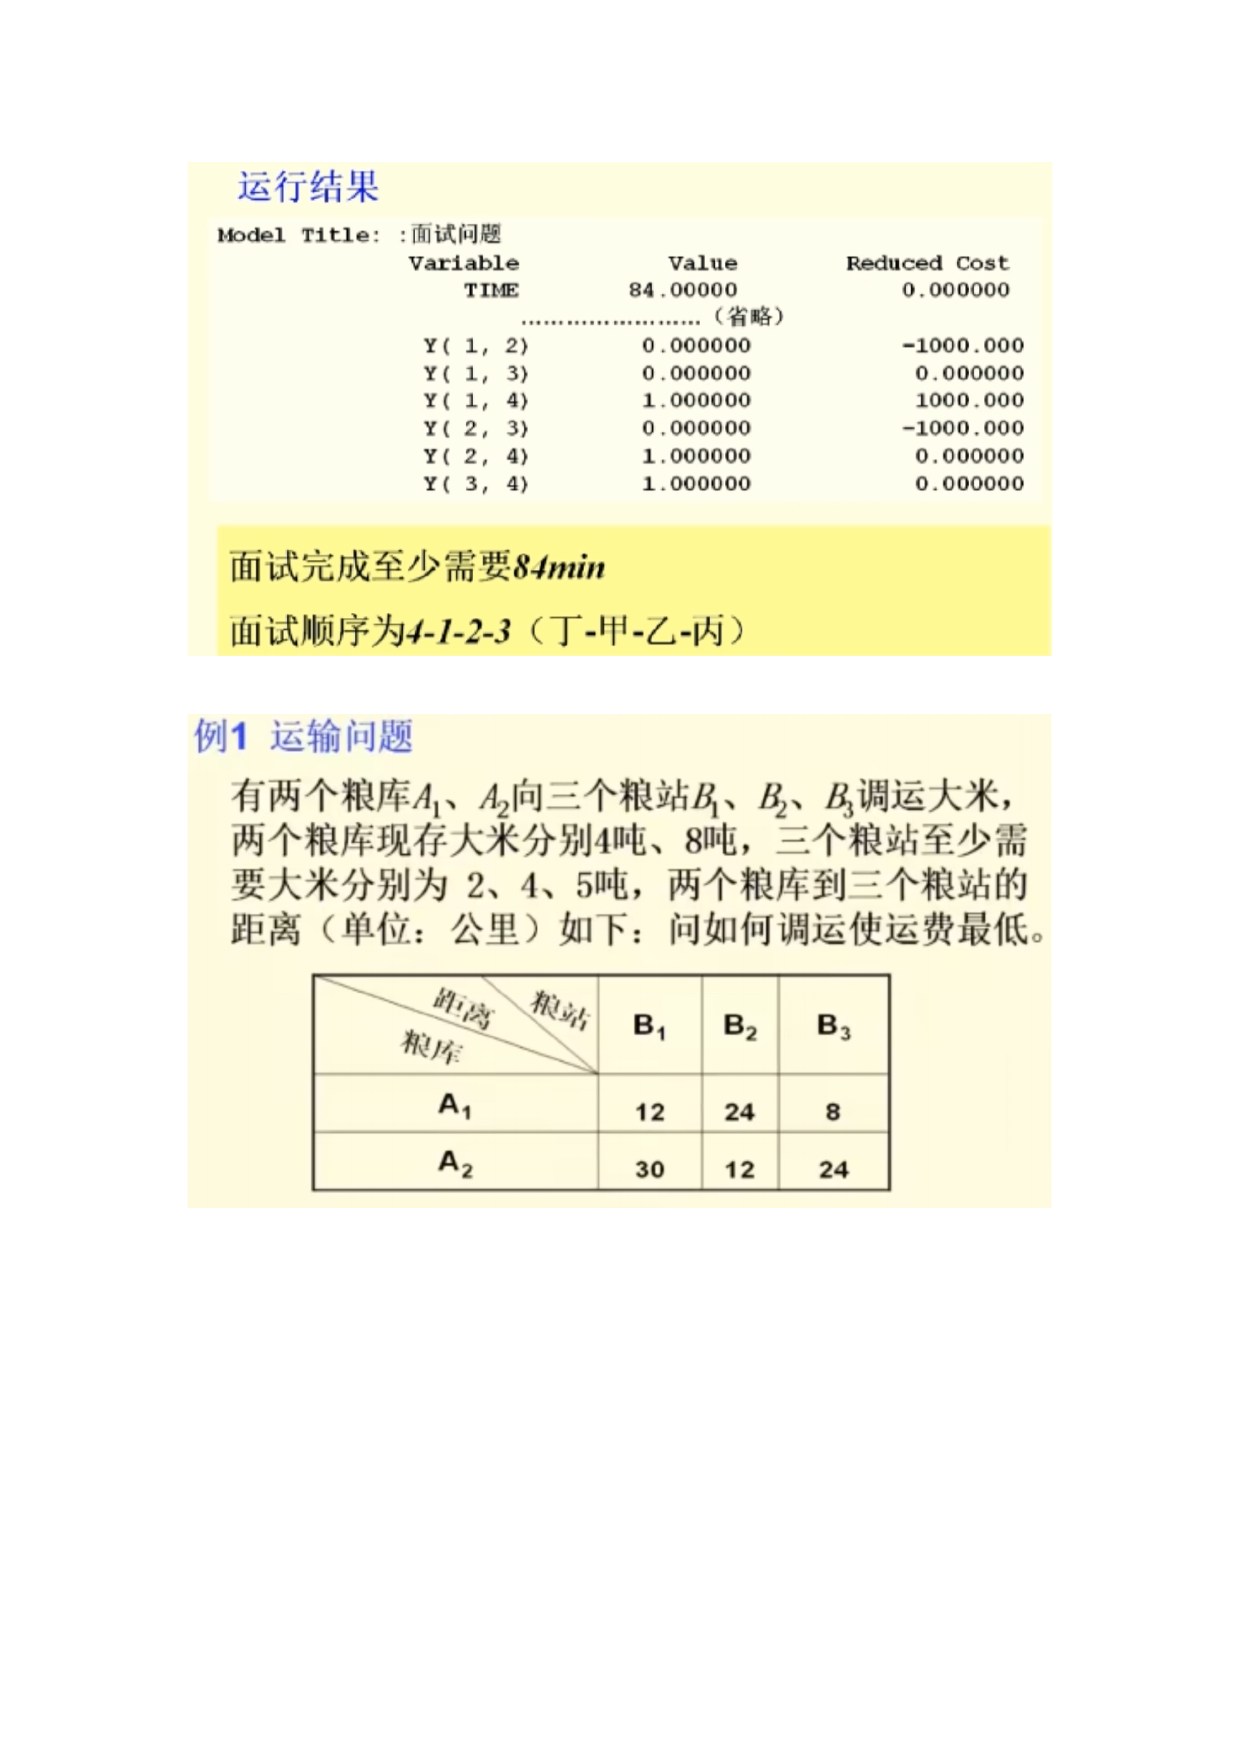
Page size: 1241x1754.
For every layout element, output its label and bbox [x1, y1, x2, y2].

picture [187, 162, 1053, 656]
picture [187, 714, 1052, 1208]
